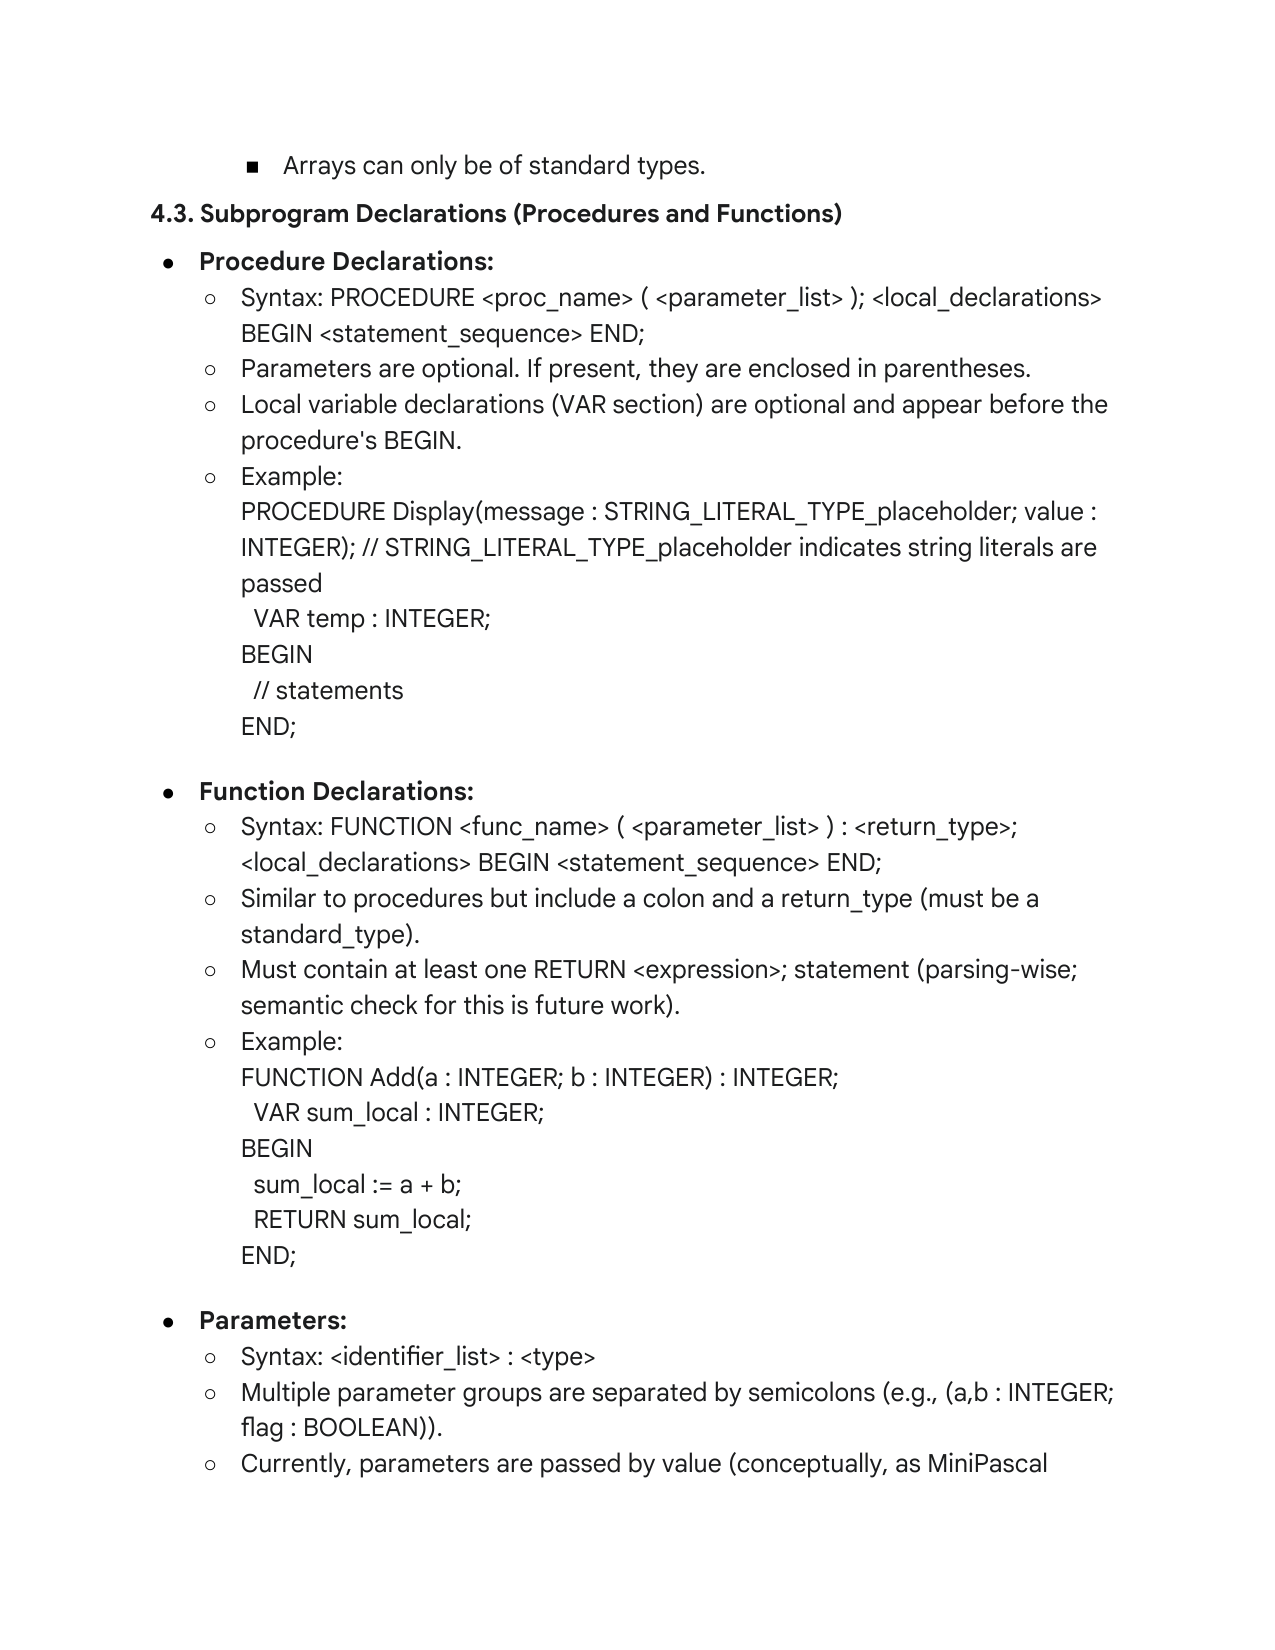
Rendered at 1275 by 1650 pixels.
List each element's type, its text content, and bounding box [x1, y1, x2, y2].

list Parameters: [161, 1305, 1125, 1337]
list Parameters are optional. If present, they are enclosed in parentheses. [203, 354, 1125, 385]
list Must contain at least one RETURN <expression>; statement (parsing-wise; semantic check for this is future work). [203, 954, 1125, 1022]
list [203, 1448, 1125, 1480]
list Syntax: FUNCTION <func_name> ( <parameter_list> ) : <return_type>; <local_declarations> BEGIN <statement_sequence> END; [203, 812, 1125, 879]
list Local variable declarations (VAR section) are optional and appear before the procedure's BEGIN. [203, 389, 1125, 456]
subtitle 4.3. Subprogram Declarations (Procedures and Functions) [150, 198, 1125, 229]
list Syntax: PROCEDURE <proc_name> ( <parameter_list> ); <local_declarations> BEGIN <statement_sequence> END; [203, 282, 1125, 349]
list Example: PROCEDURE Display(message : STRING_LITERAL_TYPE_placeholder; value : INTEGER); // STRING_LITERAL_TYPE_placeholder indicates string literals are passed VAR temp : INTEGER; BEGIN // statements END; [203, 461, 1125, 772]
list Example: FUNCTION Add(a : INTEGER; b : INTEGER) : INTEGER; VAR sum_local : INTEGER; BEGIN sum_local := a + b; RETURN sum_local; END; [203, 1026, 1125, 1302]
list Similar to procedures but include a colon and a return_type (must be a standard_type). [203, 883, 1125, 950]
list Multiple parameter groups are separated by semicolons (e.g., (a,b : INTEGER; flag : BOOLEAN)). [203, 1377, 1125, 1444]
list Function Declarations: [161, 776, 1125, 807]
list Syntax: <identifier_list> : <type> [203, 1341, 1125, 1372]
list Arrays can only be of standard types. [245, 150, 1125, 181]
list Procedure Declarations: [161, 246, 1125, 278]
